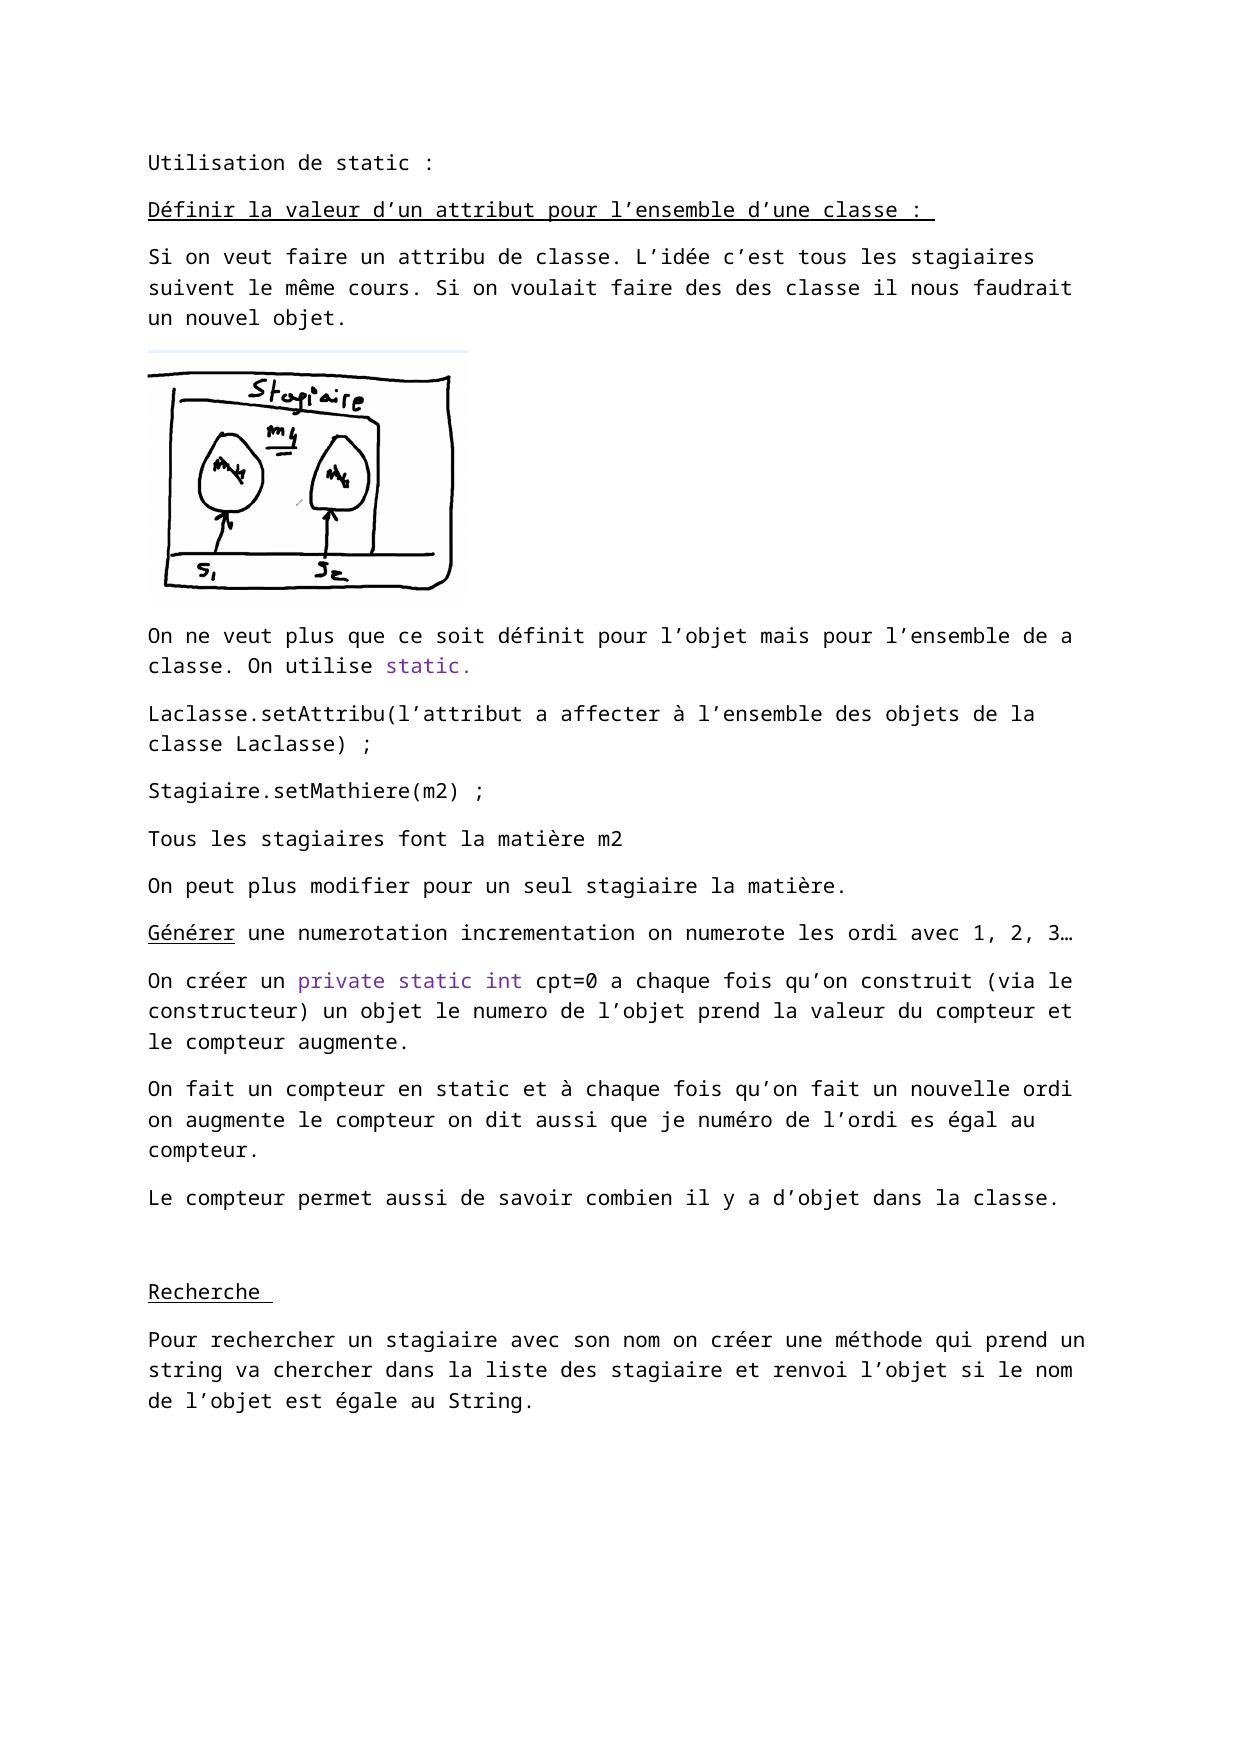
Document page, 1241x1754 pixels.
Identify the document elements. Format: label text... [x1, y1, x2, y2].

text On ne veut plus que ce soit définit pour l’objet mais pour l’ensemble de a classe. On utilise static. [148, 621, 1093, 680]
text Pour rechercher un stagiaire avec son nom on créer une méthode qui prend un string va chercher dans la liste des stagiaire et renvoi l’objet si le nom de l’objet est égale au String. [148, 1325, 1093, 1414]
picture [147, 350, 468, 602]
text Recherche [148, 1277, 1093, 1306]
text Définir la valeur d’un attribut pour l’ensemble d’une classe : [148, 195, 1093, 223]
text On peut plus modifier pour un seul stagiaire la matière. [148, 871, 1093, 900]
text Stagiaire.setMathiere(m2) ; [148, 777, 1093, 805]
text Tous les stagiaires font la matière m2 [148, 824, 1093, 852]
text Le compteur permet aussi de savoir combien il y a d’objet dans la classe. [148, 1183, 1093, 1211]
text Si on veut faire un attribu de classe. L’idée c’est tous les stagiaires suivent le même cours. Si on voulait faire des des classe il nous faudrait un nouvel objet. [148, 242, 1093, 332]
text Utilisation de static : [148, 148, 1093, 176]
text On créer un private static int cpt=0 a chaque fois qu’on construit (via le constructeur) un objet le numero de l’objet prend la valeur du compteur et le compteur augmente. [148, 966, 1093, 1056]
text Générer une numerotation incrementation on numerote les ordi avec 1, 2, 3… [148, 918, 1093, 947]
text On fait un compteur en static et à chaque fois qu’on fait un nouvelle ordi on augmente le compteur on dit aussi que je numéro de l’ordi es égal au compteur. [148, 1074, 1093, 1164]
text Laclasse.setAttribu(l’attribut a affecter à l’ensemble des objets de la classe Laclasse) ; [148, 699, 1093, 758]
